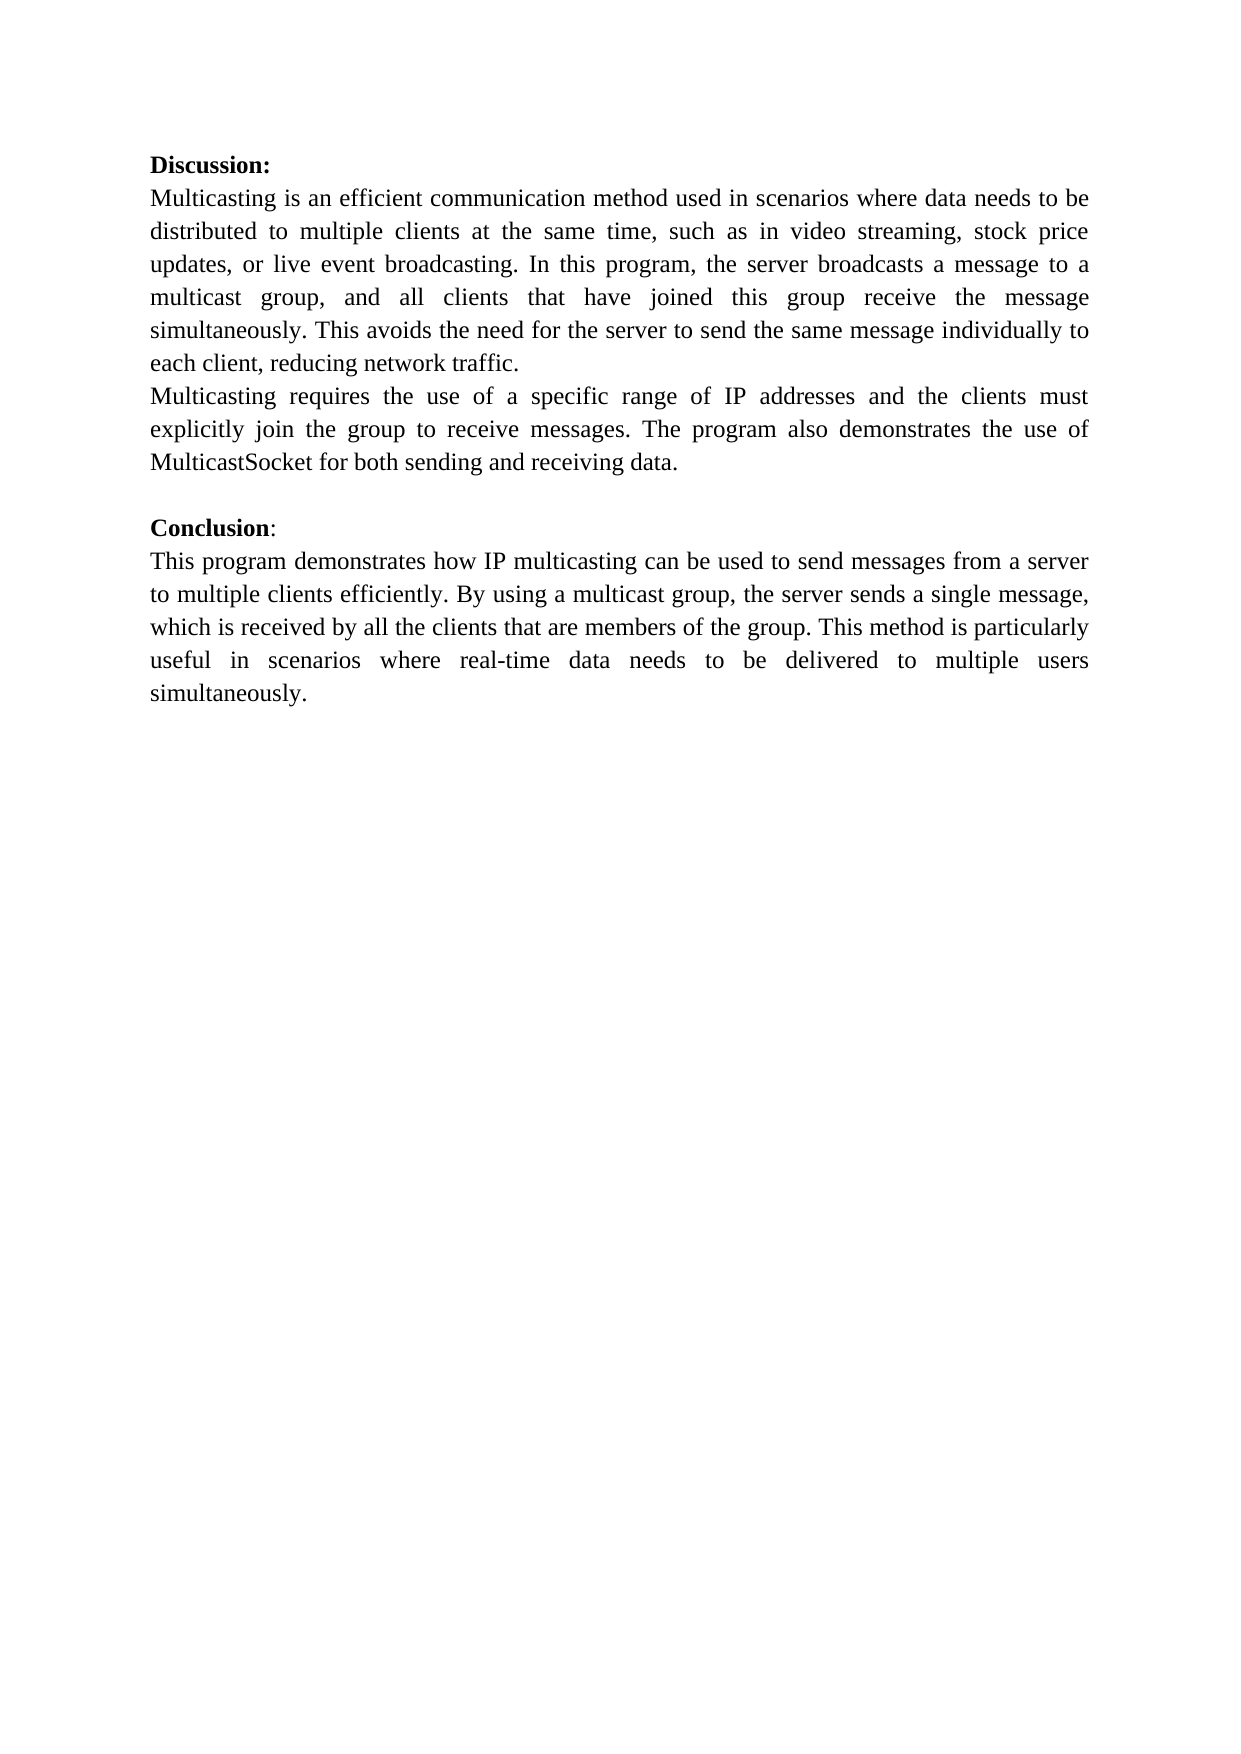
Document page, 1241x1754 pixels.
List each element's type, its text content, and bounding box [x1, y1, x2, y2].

text Multicasting is an efficient communication method used in scenarios where data needs to be distributed to multiple clients at the same time, such as in video streaming, stock price updates, or live event broadcasting. In this program, the server broadcasts a message to a multicast group, and all clients that have joined this group receive the message simultaneously. This avoids the need for the server to send the same message individually to each client, reducing network traffic. [150, 183, 1090, 377]
text Discussion: [150, 150, 1090, 179]
text Multicasting requires the use of a specific range of IP addresses and the clients must explicitly join the group to receive messages. The program also demonstrates the use of MulticastSocket for both sending and receiving data. [150, 381, 1090, 476]
text This program demonstrates how IP multicasting can be used to send messages from a server to multiple clients efficiently. By using a multicast group, the server sends a single message, which is received by all the clients that are members of the group. This method is particularly useful in scenarios where real-time data needs to be delivered to multiple users simultaneously. [150, 546, 1090, 707]
text Conclusion: [150, 513, 1090, 542]
